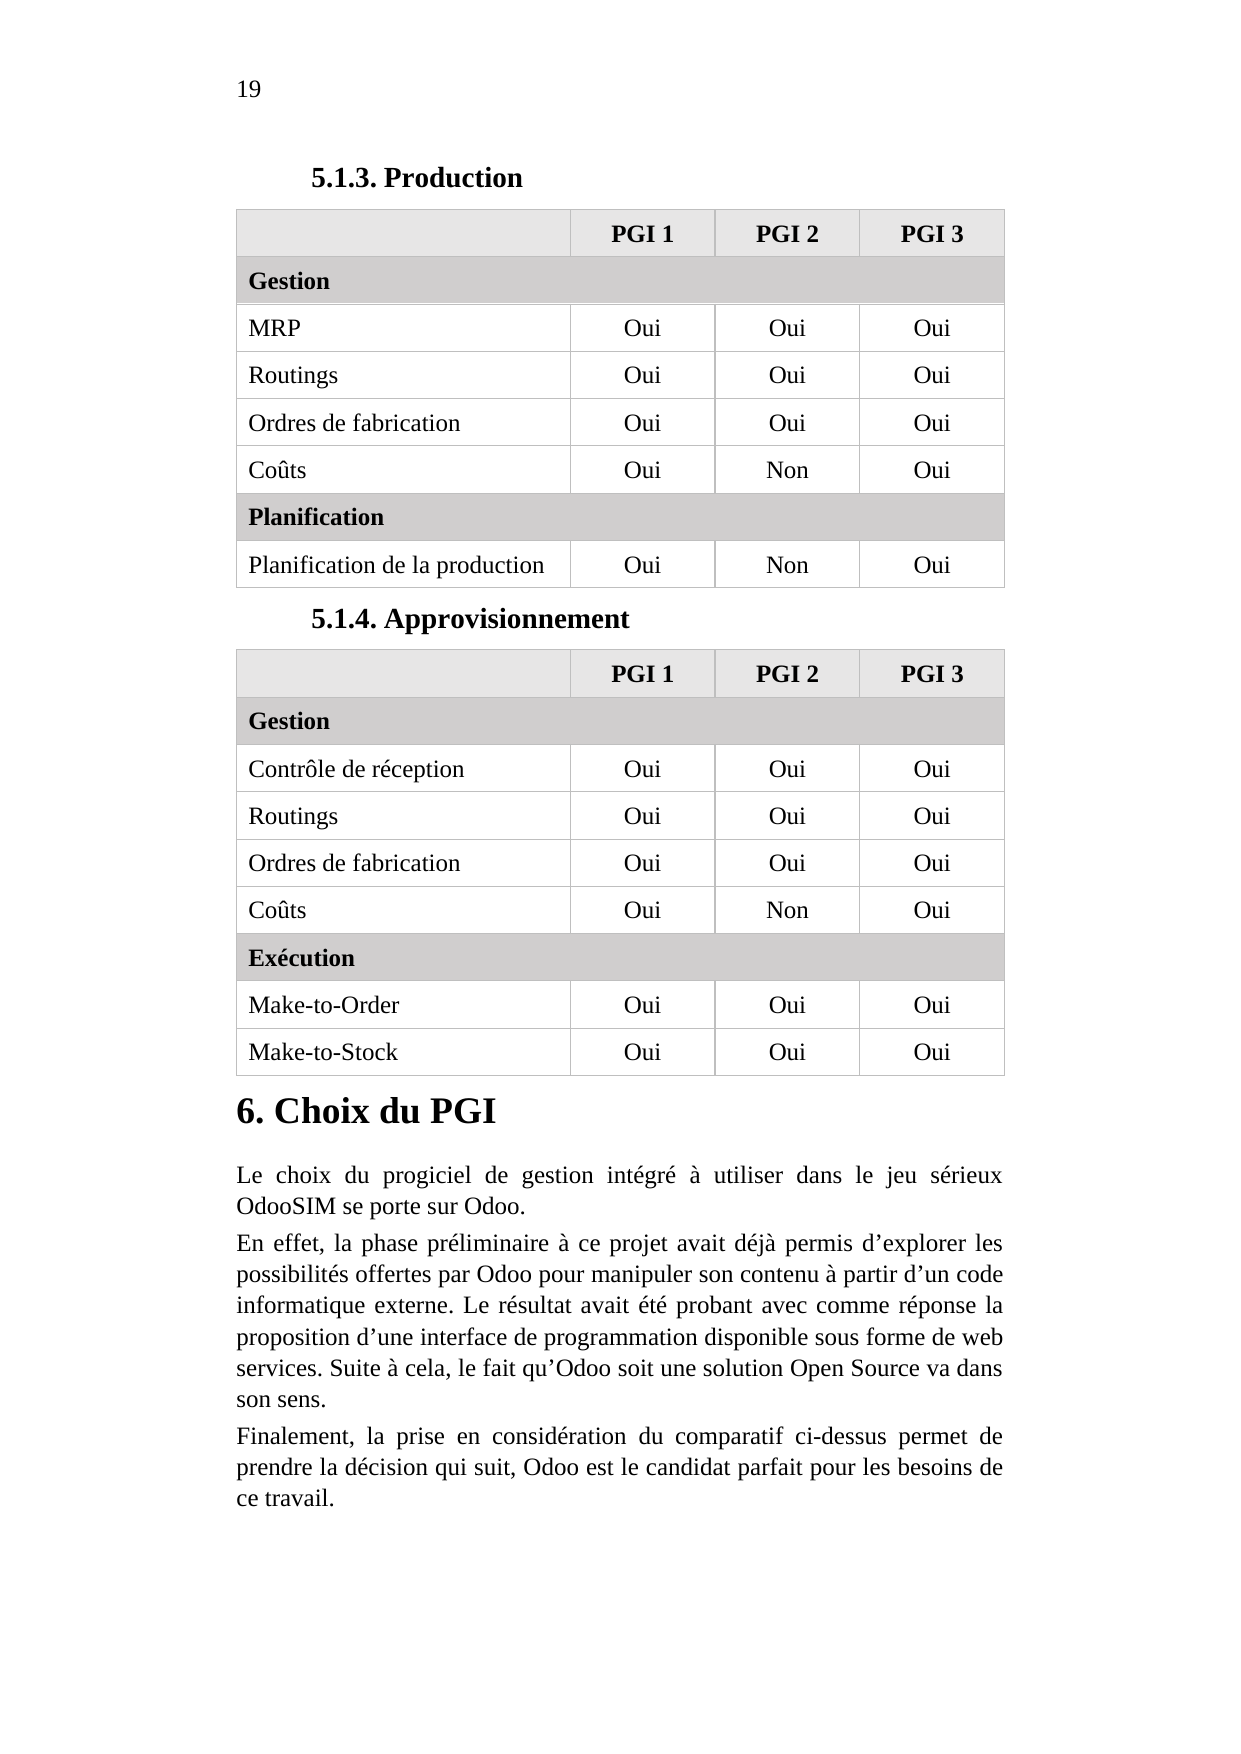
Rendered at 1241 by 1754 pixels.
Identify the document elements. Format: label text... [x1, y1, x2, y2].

table_cell Oui [860, 792, 1004, 838]
table_cell Oui [571, 305, 714, 351]
table_cell Ordres de fabrication [237, 840, 570, 886]
table_cell Oui [716, 981, 859, 1028]
table_cell Oui [716, 1029, 859, 1075]
table_cell Gestion [237, 257, 1004, 303]
table_cell Coûts [237, 887, 570, 933]
table_cell Oui [716, 399, 859, 445]
table_cell Oui [571, 446, 714, 493]
table_cell Oui [716, 792, 859, 838]
table_cell Oui [860, 446, 1004, 493]
table_cell Non [716, 446, 859, 493]
table_cell Coûts [237, 446, 570, 493]
text Production [311, 160, 1004, 194]
table_header PGI 2 [716, 650, 859, 697]
table_header [237, 210, 570, 256]
table_cell Oui [571, 541, 714, 587]
text Choix du PGI [236, 1088, 1004, 1132]
table_cell Oui [860, 305, 1004, 351]
table_cell Routings [237, 792, 570, 838]
table_header PGI 3 [860, 650, 1004, 697]
table_cell Oui [716, 745, 859, 791]
table_header PGI 1 [571, 650, 714, 697]
table_header PGI 3 [860, 210, 1004, 256]
table_cell Non [716, 887, 859, 933]
table_cell Planification [237, 494, 1004, 540]
table_cell Oui [571, 1029, 714, 1075]
table_cell Oui [860, 399, 1004, 445]
table_cell Oui [860, 745, 1004, 791]
table_cell Oui [716, 352, 859, 398]
table_cell Planification de la production [237, 541, 570, 587]
table_cell Make-to-Stock [237, 1029, 570, 1075]
table_cell Gestion [237, 698, 1004, 744]
table_cell Oui [860, 981, 1004, 1028]
table_cell Oui [860, 352, 1004, 398]
table_cell Oui [860, 840, 1004, 886]
text Approvisionnement [311, 601, 1004, 634]
table_header PGI 2 [716, 210, 859, 256]
table_cell Oui [860, 541, 1004, 587]
table_cell Oui [860, 1029, 1004, 1075]
table_cell Oui [571, 792, 714, 838]
table_cell Non [716, 541, 859, 587]
table_cell Oui [716, 305, 859, 351]
text Finalement, la prise en considération du comparatif ci-dessus permet de prendre la décision qui suit, Odoo est le candidat parfait pour les besoins de ce travail. [236, 1421, 1004, 1512]
text Le choix du progiciel de gestion intégré à utiliser dans le jeu sérieux OdooSIM se porte sur Odoo. [236, 1160, 1004, 1220]
table_cell Exécution [237, 934, 1004, 980]
table_header PGI 1 [571, 210, 714, 256]
text En effet, la phase préliminaire à ce projet avait déjà permis d’explorer les possibilités offertes par Odoo pour manipuler son contenu à partir d’un code informatique externe. Le résultat avait été probant avec comme réponse la proposition d’une interface de programmation disponible sous forme de web services. Suite à cela, le fait qu’Odoo soit une solution Open Source va dans son sens. [236, 1228, 1004, 1412]
table_cell Oui [716, 840, 859, 886]
table_cell Oui [571, 840, 714, 886]
table_cell Make-to-Order [237, 981, 570, 1028]
table_cell Oui [571, 981, 714, 1028]
table_cell Oui [571, 352, 714, 398]
table_cell Oui [571, 745, 714, 791]
table_cell Ordres de fabrication [237, 399, 570, 445]
table_cell Oui [571, 887, 714, 933]
table_cell Oui [860, 887, 1004, 933]
table_cell MRP [237, 305, 570, 351]
table_cell Contrôle de réception [237, 745, 570, 791]
table_cell Oui [571, 399, 714, 445]
table_cell Routings [237, 352, 570, 398]
table_header [237, 650, 570, 697]
